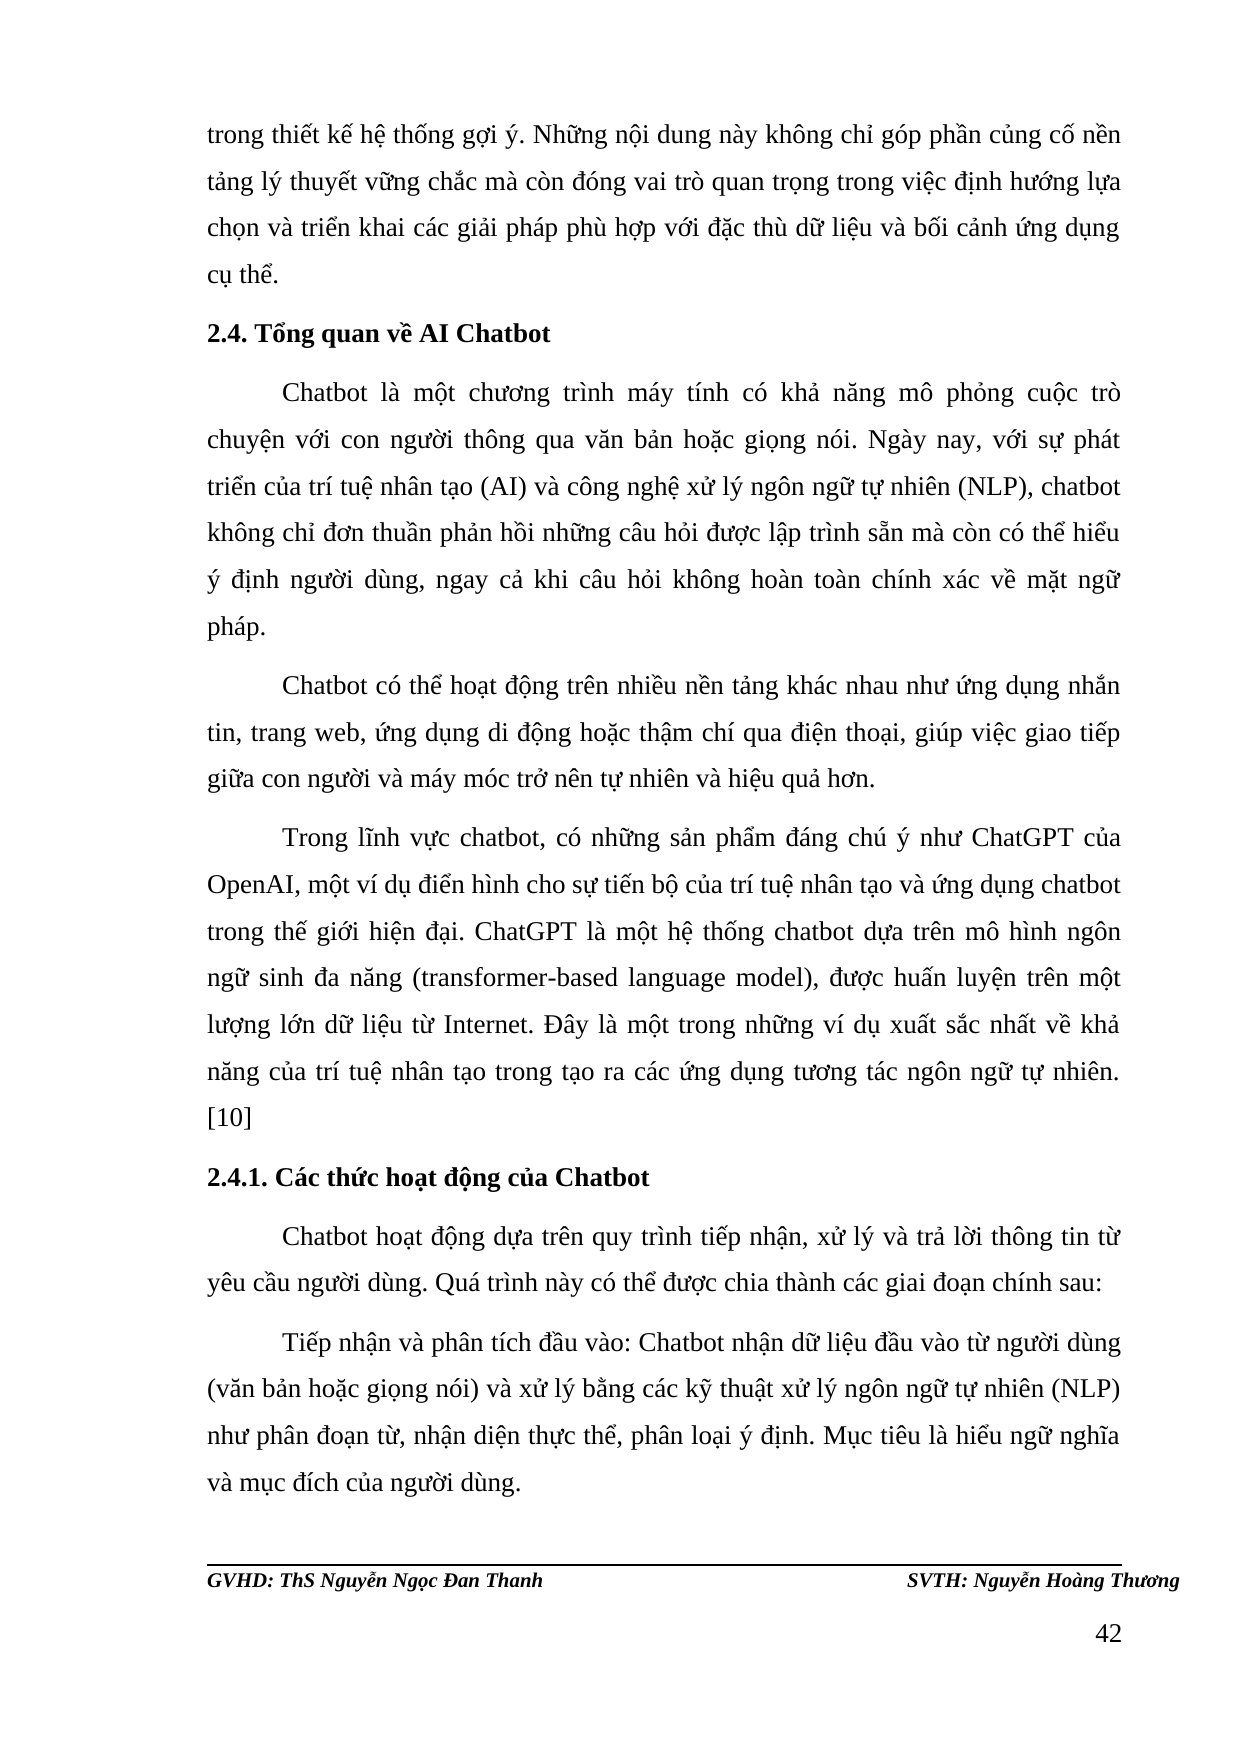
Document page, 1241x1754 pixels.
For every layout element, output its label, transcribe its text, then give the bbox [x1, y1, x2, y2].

text Tiếp nhận và phân tích đầu vào: Chatbot nhận dữ liệu đầu vào từ người dùng (văn bản hoặc giọng nói) và xử lý bằng các kỹ thuật xử lý ngôn ngữ tự nhiên (NLP) như phân đoạn từ, nhận diện thực thể, phân loại ý định. Mục tiêu là hiểu ngữ nghĩa và mục đích của người dùng. [207, 1326, 1122, 1497]
text Chatbot hoạt động dựa trên quy trình tiếp nhận, xử lý và trả lời thông tin từ yêu cầu người dùng. Quá trình này có thể được chia thành các giai đoạn chính sau: [207, 1220, 1122, 1298]
text Chatbot có thể hoạt động trên nhiều nền tảng khác nhau như ứng dụng nhắn tin, trang web, ứng dụng di động hoặc thậm chí qua điện thoại, giúp việc giao tiếp giữa con người và máy móc trở nên tự nhiên và hiệu quả hơn. [207, 669, 1122, 793]
subtitle Các thức hoạt động của Chatbot [207, 1161, 1122, 1192]
text Chatbot là một chương trình máy tính có khả năng mô phỏng cuộc trò chuyện với con người thông qua văn bản hoặc giọng nói. Ngày nay, với sự phát triển của trí tuệ nhân tạo (AI) và công nghệ xử lý ngôn ngữ tự nhiên (NLP), chatbot không chỉ đơn thuần phản hồi những câu hỏi được lập trình sẵn mà còn có thể hiểu ý định người dùng, ngay cả khi câu hỏi không hoàn toàn chính xác về mặt ngữ pháp. [207, 376, 1122, 641]
subtitle Tổng quan về AI Chatbot [207, 317, 1122, 348]
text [207, 118, 1122, 289]
text Trong lĩnh vực chatbot, có những sản phẩm đáng chú ý như ChatGPT của OpenAI, một ví dụ điển hình cho sự tiến bộ của trí tuệ nhân tạo và ứng dụng chatbot trong thế giới hiện đại. ChatGPT là một hệ thống chatbot dựa trên mô hình ngôn ngữ sinh đa năng (transformer-based language model), được huấn luyện trên một lượng lớn dữ liệu từ Internet. Đây là một trong những ví dụ xuất sắc nhất về khả năng của trí tuệ nhân tạo trong tạo ra các ứng dụng tương tác ngôn ngữ tự nhiên. [207, 821, 1122, 1133]
